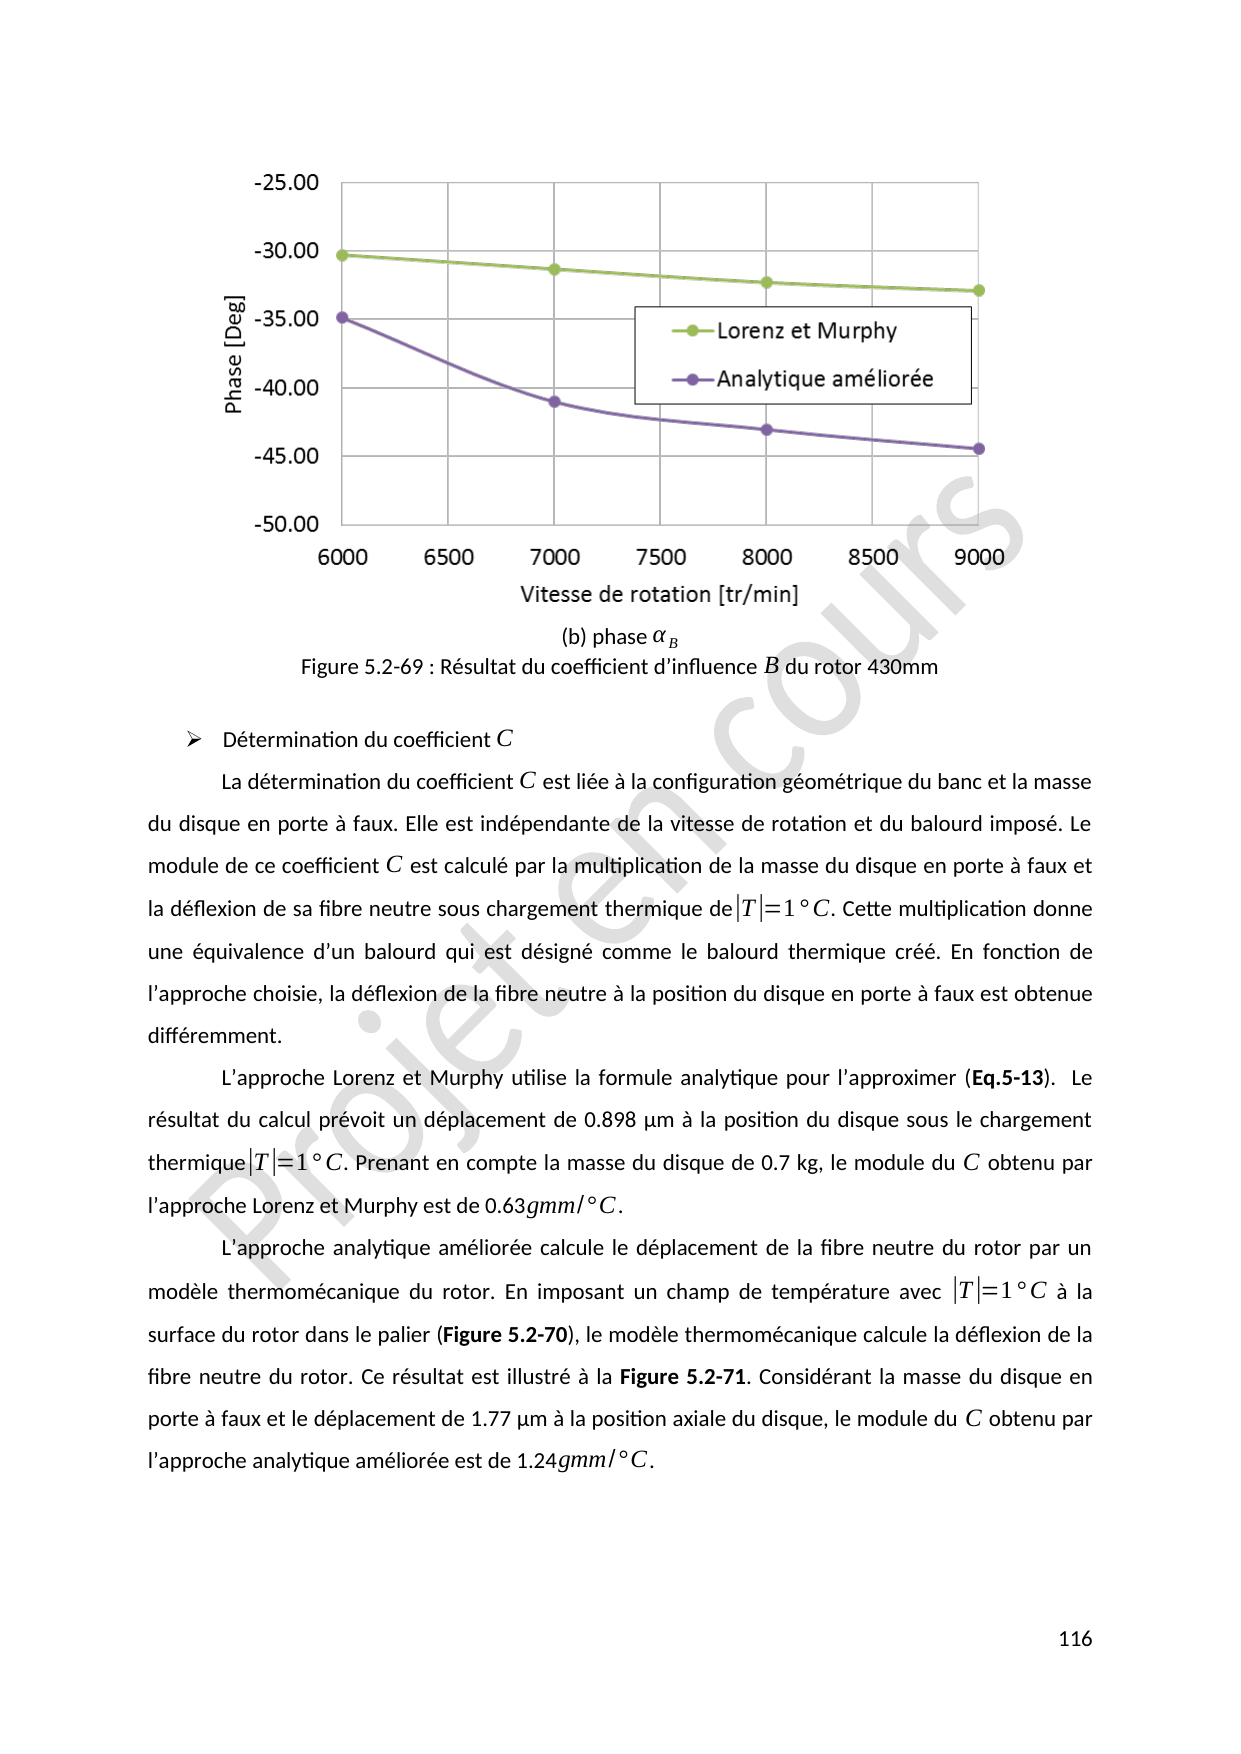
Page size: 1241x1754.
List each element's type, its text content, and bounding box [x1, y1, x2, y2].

text L’approche Lorenz et Murphy utilise la formule analytique pour l’approximer (Eq.5-13). Le résultat du calcul prévoit un déplacement de 0.898 µm à la position du disque sous le chargement thermique. Prenant en compte la masse du disque de 0.7 kg, le module du obtenu par l’approche Lorenz et Murphy est de 0.63. [148, 1063, 1093, 1219]
picture [205, 147, 1034, 621]
list Détermination du coefficient [185, 725, 1093, 753]
table_cell (b) phase [148, 148, 1092, 652]
text La détermination du coefficient est liée à la configuration géométrique du banc et la masse du disque en porte à faux. Elle est indépendante de la vitesse de rotation et du balourd imposé. Le module de ce coefficient est calculé par la multiplication de la masse du disque en porte à faux et la déflexion de sa fibre neutre sous chargement thermique de. Cette multiplication donne une équivalence d’un balourd qui est désigné comme le balourd thermique créé. En fonction de l’approche choisie, la déflexion de la fibre neutre à la position du disque en porte à faux est obtenue différemment. [148, 767, 1093, 1049]
